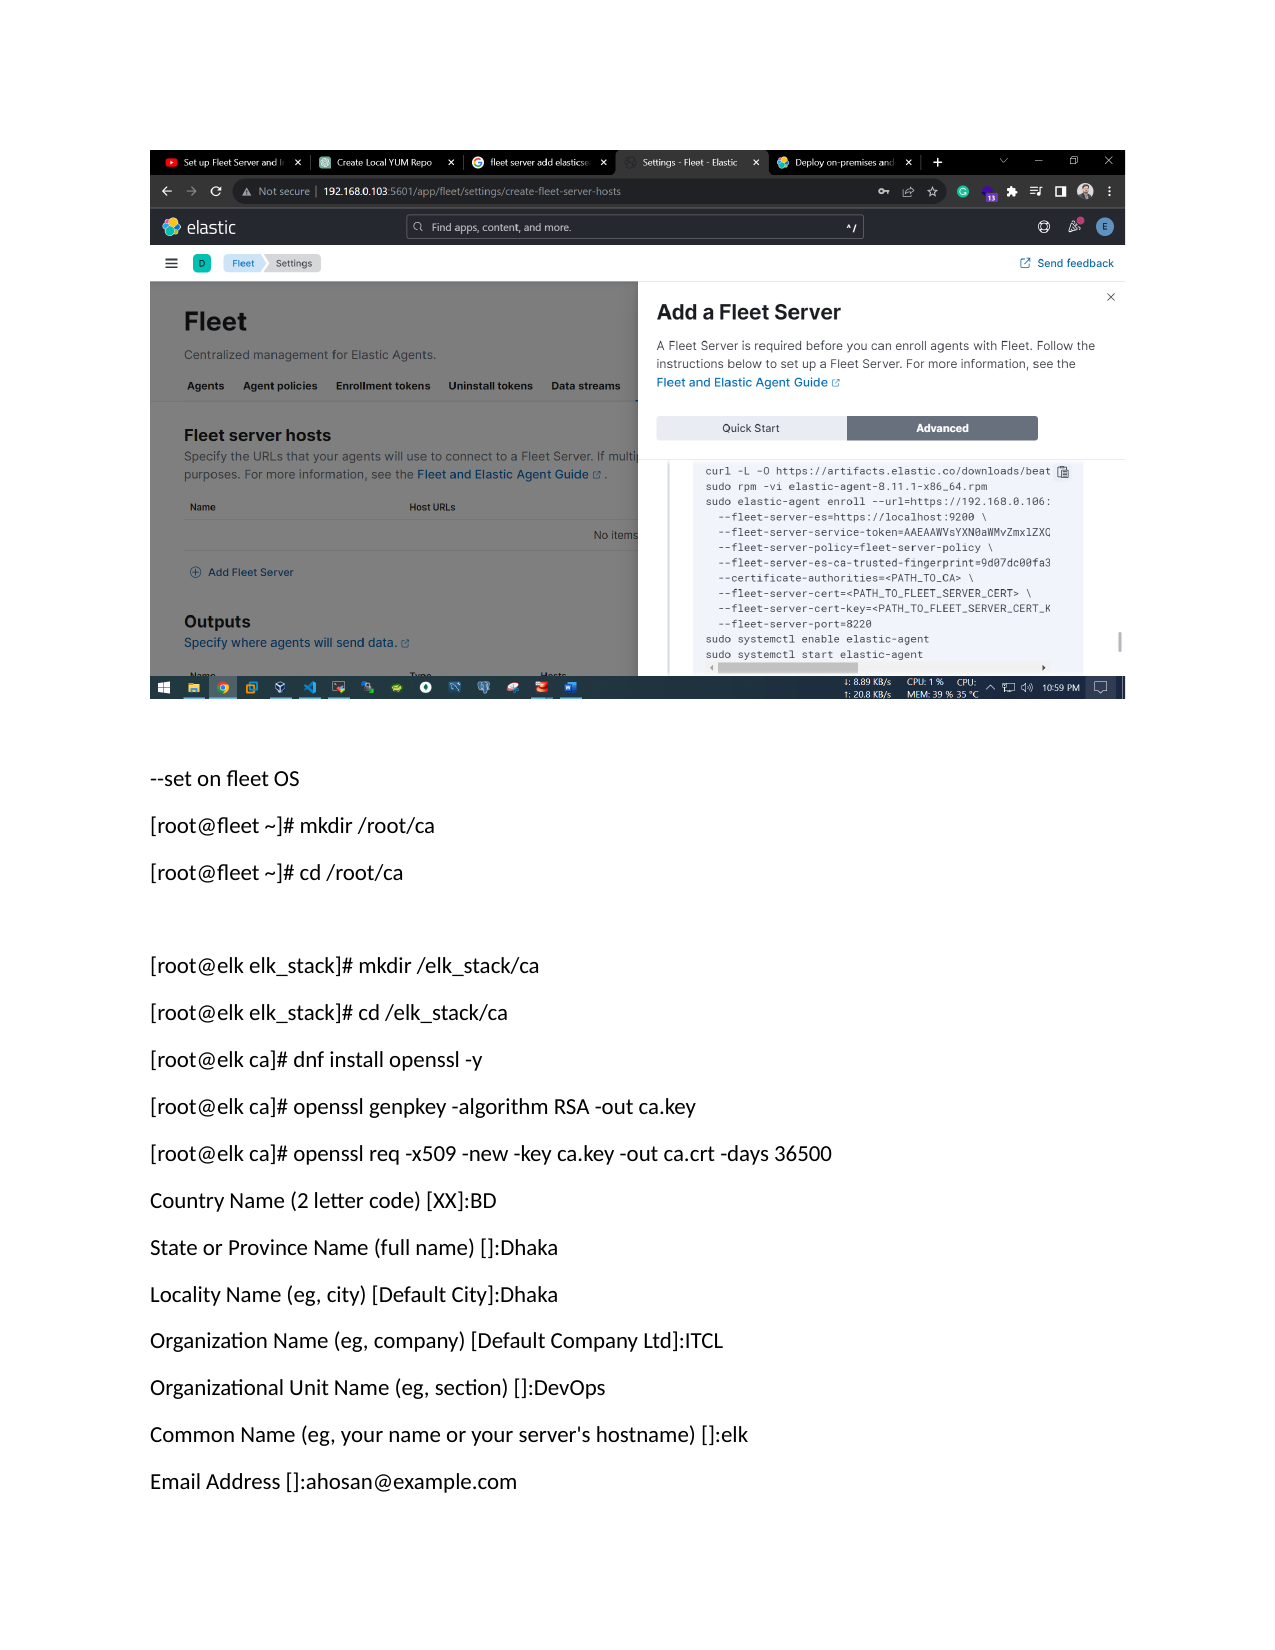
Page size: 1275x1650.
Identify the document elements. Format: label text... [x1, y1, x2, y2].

picture [150, 150, 1125, 699]
text Organization Name (eg, company) [Default Company Ltd]:ITCL [150, 1327, 1125, 1355]
text [root@elk ca]# openssl req -x509 -new -key ca.key -out ca.crt -days 36500 [150, 1139, 1125, 1167]
text Locality Name (eg, city) [Default City]:Dhaka [150, 1280, 1125, 1308]
text State or Province Name (full name) []:Dhaka [150, 1233, 1125, 1261]
text [root@elk ca]# dnf install openssl -y [150, 1045, 1125, 1073]
text [root@fleet ~]# mkdir /root/ca [150, 811, 1125, 839]
text [root@elk ca]# openssl genpkey -algorithm RSA -out ca.key [150, 1092, 1125, 1120]
text [root@elk elk_stack]# mkdir /elk_stack/ca [150, 952, 1125, 980]
text --set on fleet OS [150, 764, 1125, 792]
text Country Name (2 letter code) [XX]:BD [150, 1186, 1125, 1214]
text [root@fleet ~]# cd /root/ca [150, 858, 1125, 886]
text Organizational Unit Name (eg, section) []:DevOps [150, 1373, 1125, 1402]
text Common Name (eg, your name or your server's hostname) []:elk [150, 1420, 1125, 1448]
text Email Address []:ahosan@example.com [150, 1467, 1125, 1495]
text [root@elk elk_stack]# cd /elk_stack/ca [150, 998, 1125, 1027]
